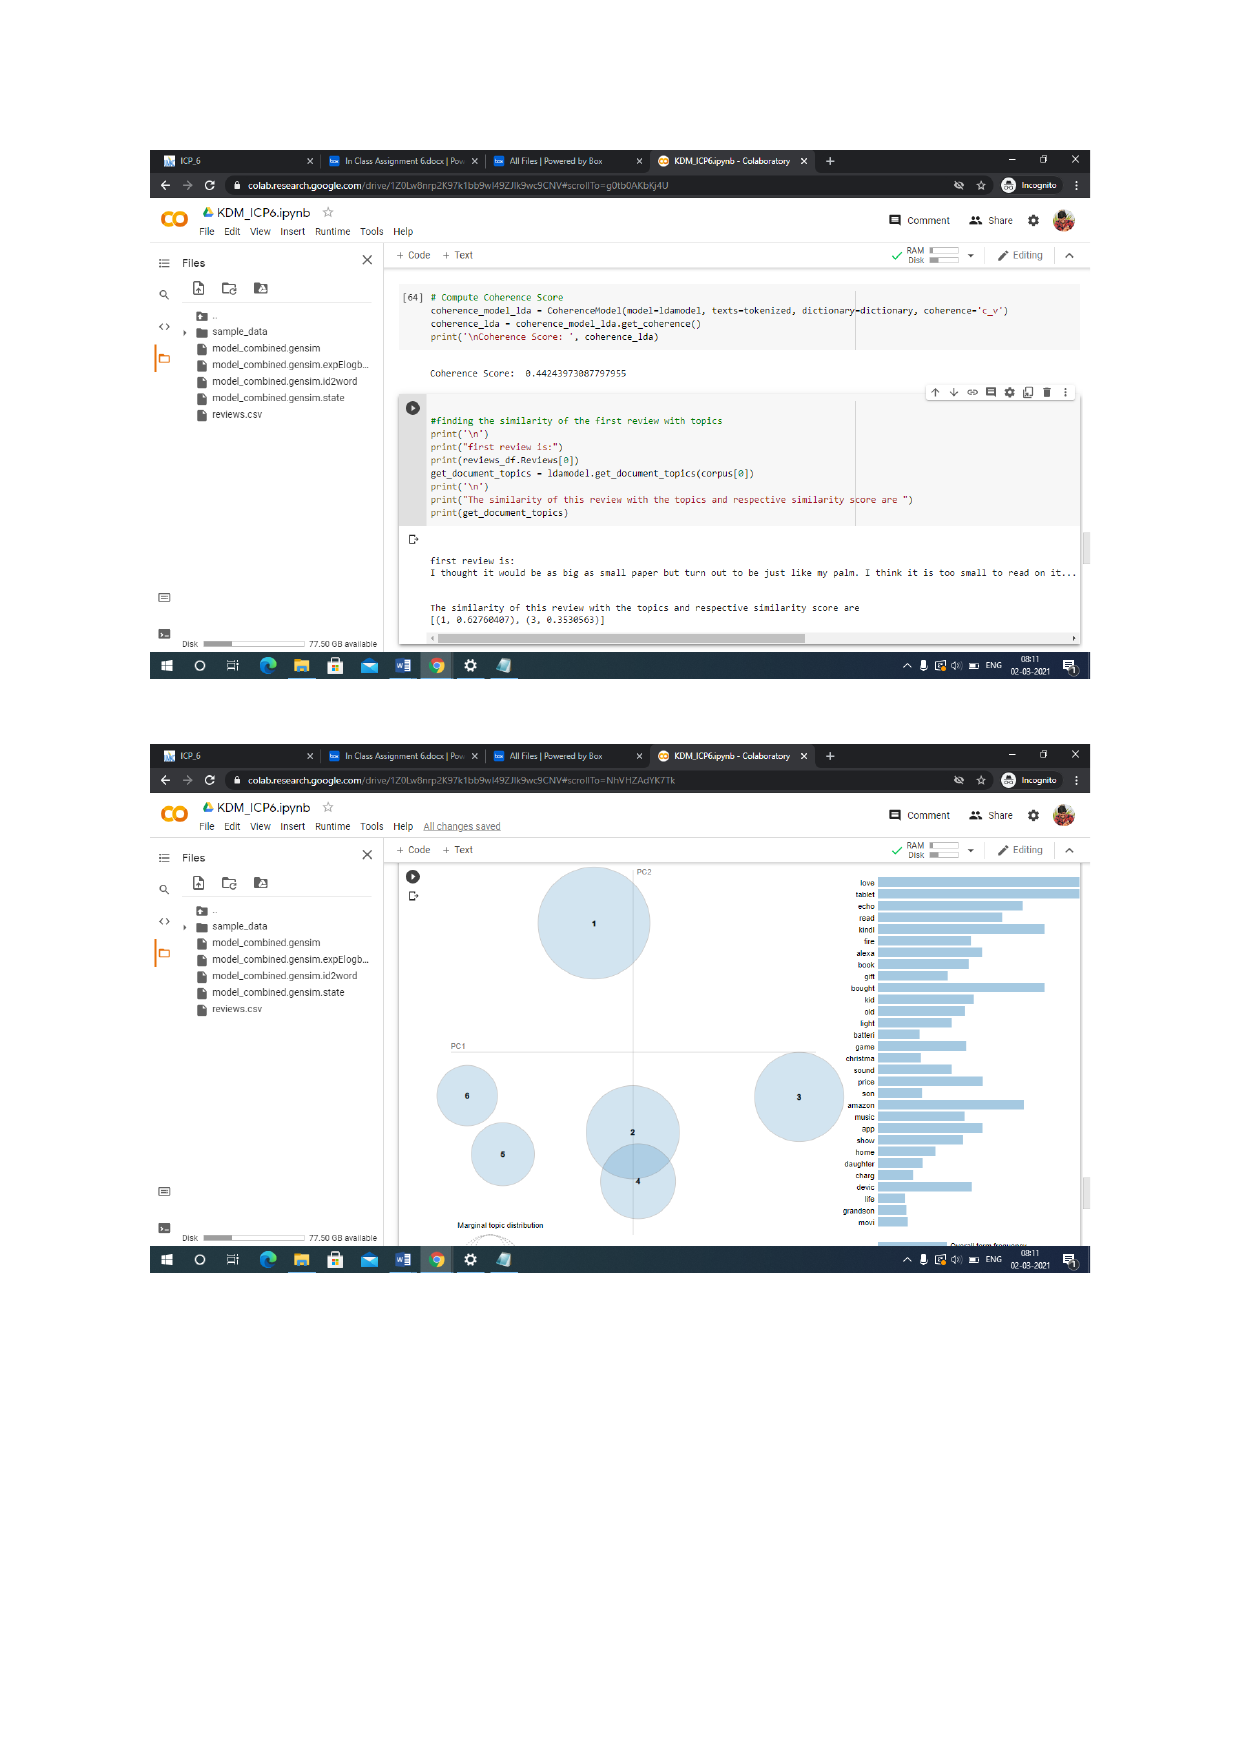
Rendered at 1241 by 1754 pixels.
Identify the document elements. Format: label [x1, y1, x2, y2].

picture [150, 744, 1091, 1273]
picture [150, 150, 1091, 679]
